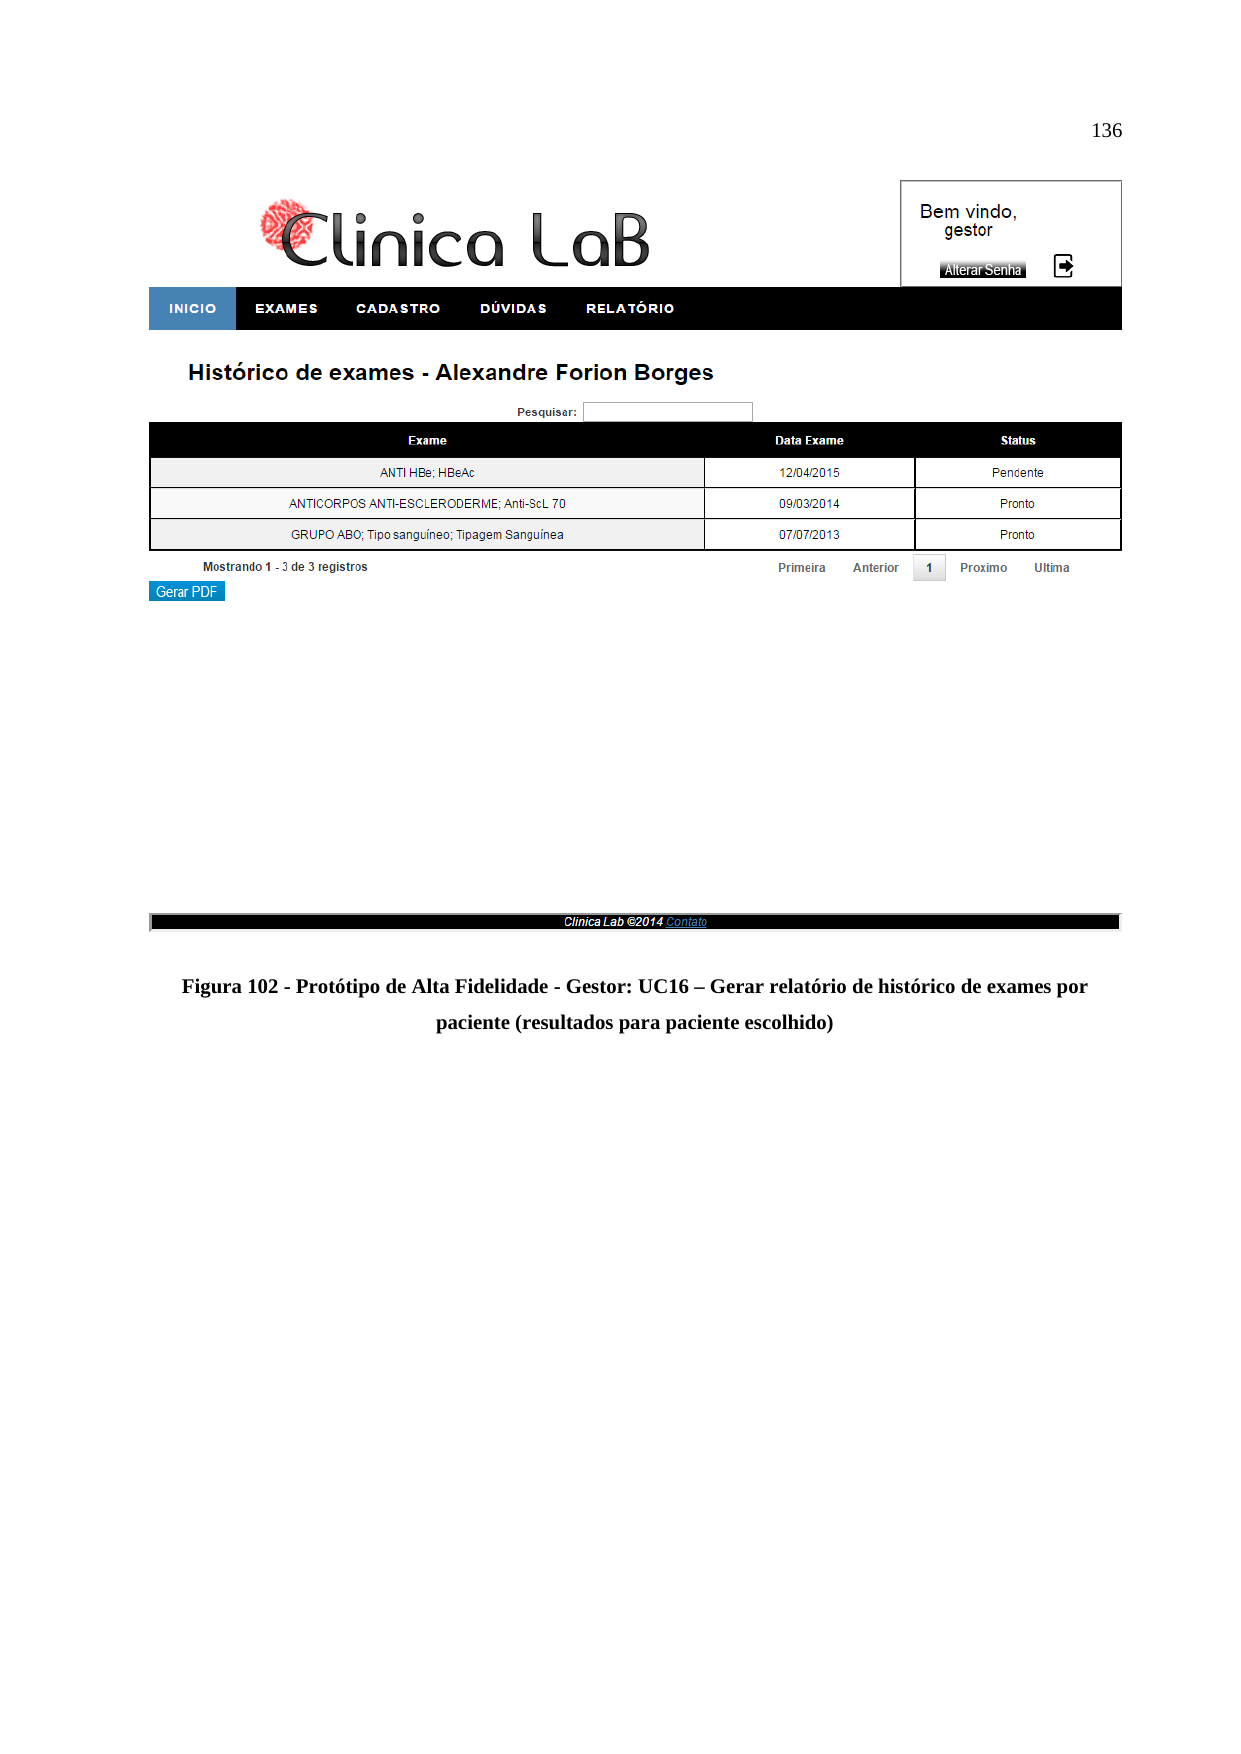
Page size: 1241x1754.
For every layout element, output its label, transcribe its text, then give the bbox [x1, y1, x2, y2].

picture [147, 177, 1123, 947]
